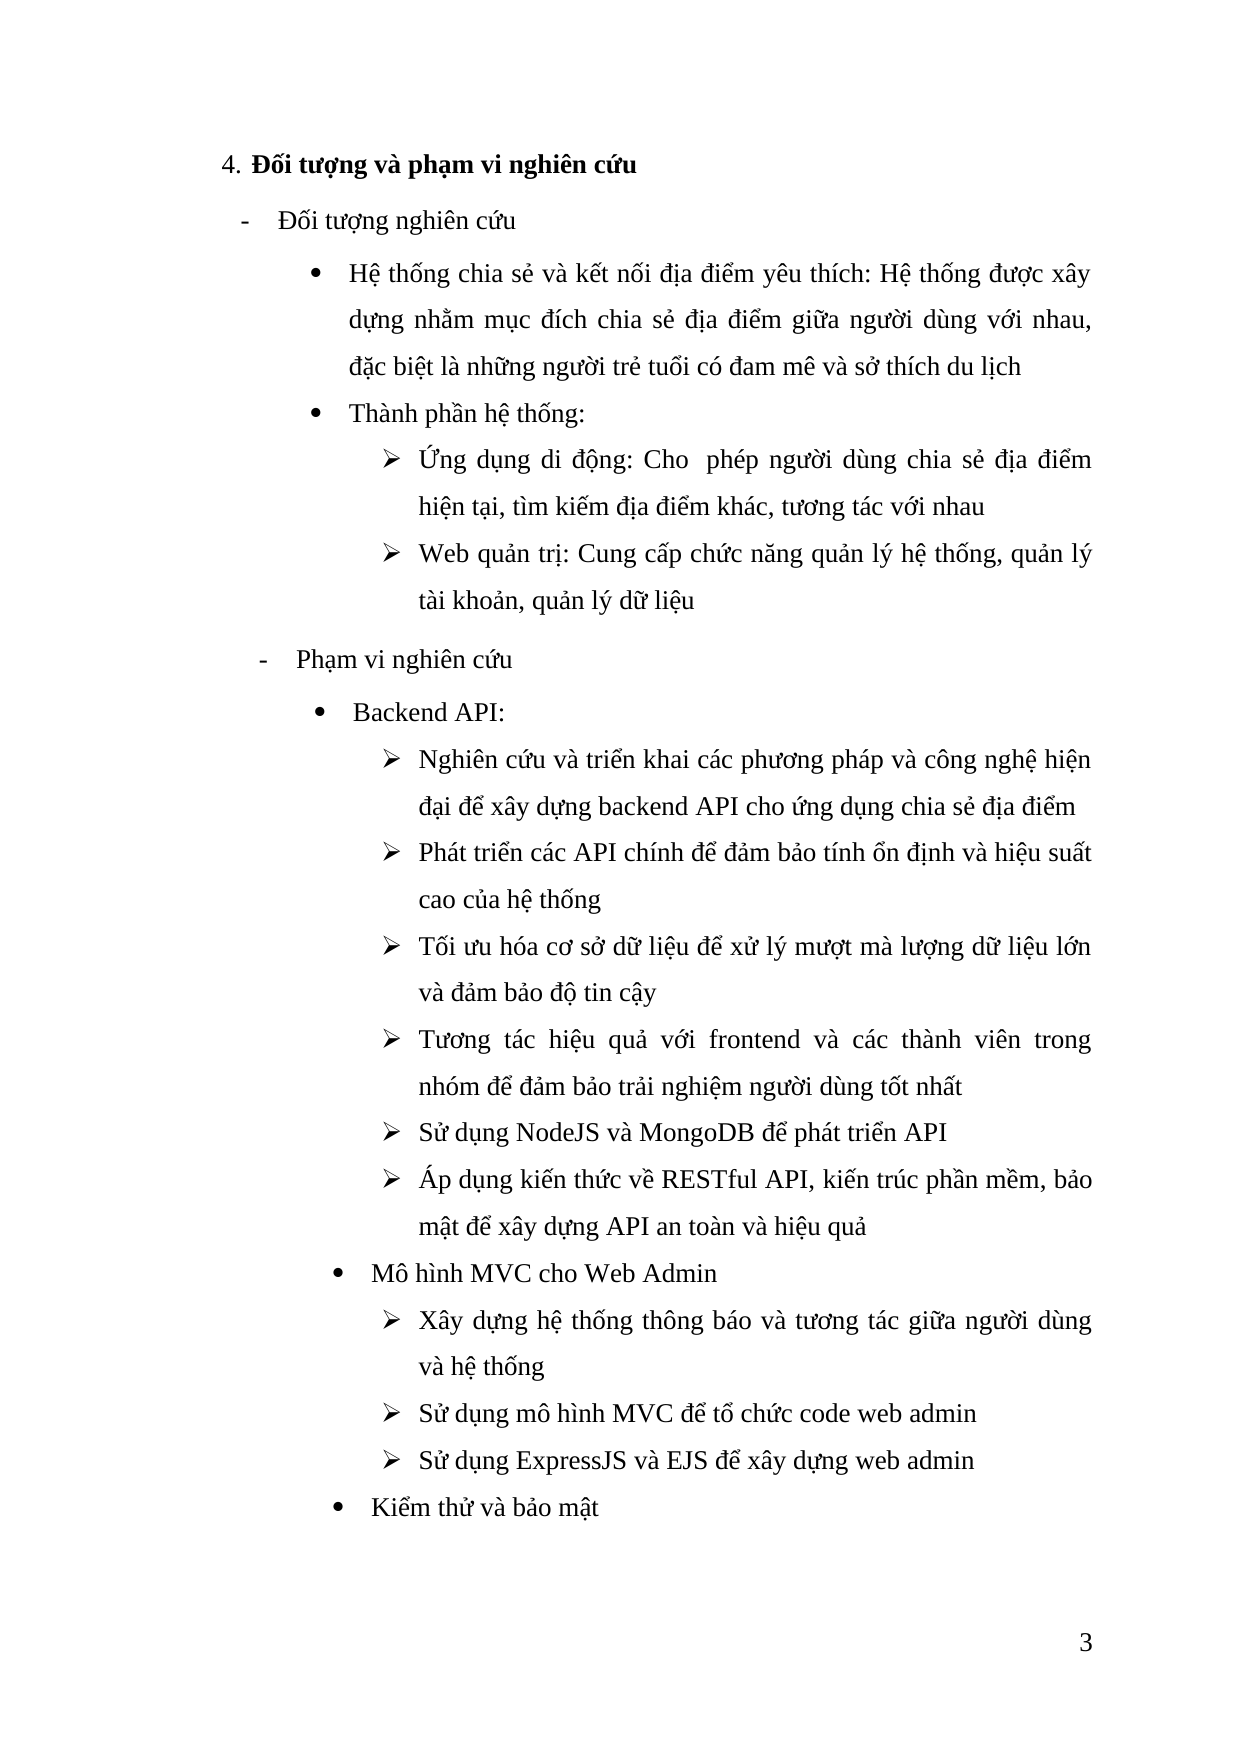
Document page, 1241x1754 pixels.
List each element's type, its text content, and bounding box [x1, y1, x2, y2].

list Kiểm thử và bảo mật [333, 1491, 1092, 1522]
list Đối tượng và phạm vi nghiên cứu [221, 148, 1092, 179]
list Hệ thống chia sẻ và kết nối địa điểm yêu thích: Hệ thống được xây dựng nhằm mục đích chia sẻ địa điểm giữa người dùng với nhau, đặc biệt là những người trẻ tuổi có đam mê và sở thích du lịch [311, 257, 1092, 381]
list Web quản trị: Cung cấp chức năng quản lý hệ thống, quản lý tài khoản, quản lý dữ liệu [381, 537, 1092, 615]
list Sử dụng mô hình MVC để tổ chức code web admin [381, 1397, 1092, 1428]
list Backend API: [315, 696, 1092, 727]
list Tối ưu hóa cơ sở dữ liệu để xử lý mượt mà lượng dữ liệu lớn và đảm bảo độ tin cậy [381, 930, 1092, 1008]
list Sử dụng ExpressJS và EJS để xây dựng web admin [381, 1444, 1092, 1475]
list Tương tác hiệu quả với frontend và các thành viên trong nhóm để đảm bảo trải nghiệm người dùng tốt nhất [381, 1023, 1092, 1101]
list Phạm vi nghiên cứu [258, 643, 1092, 674]
list Mô hình MVC cho Web Admin [333, 1257, 1092, 1288]
list Đối tượng nghiên cứu [240, 204, 1092, 235]
list Phát triển các API chính để đảm bảo tính ổn định và hiệu suất cao của hệ thống [381, 836, 1092, 914]
list Sử dụng NodeJS và MongoDB để phát triển API [381, 1117, 1092, 1148]
list Nghiên cứu và triển khai các phương pháp và công nghệ hiện đại để xây dựng backend API cho ứng dụng chia sẻ địa điểm [381, 743, 1092, 821]
list Thành phần hệ thống: [311, 397, 1092, 428]
list Xây dựng hệ thống thông báo và tương tác giữa người dùng và hệ thống [381, 1304, 1092, 1382]
list Áp dụng kiến thức về RESTful API, kiến trúc phần mềm, bảo mật để xây dựng API an toàn và hiệu quả [381, 1163, 1092, 1241]
list Ứng dụng di động: Cho phép người dùng chia sẻ địa điểm hiện tại, tìm kiếm địa điểm khác, tương tác với nhau [381, 444, 1092, 522]
